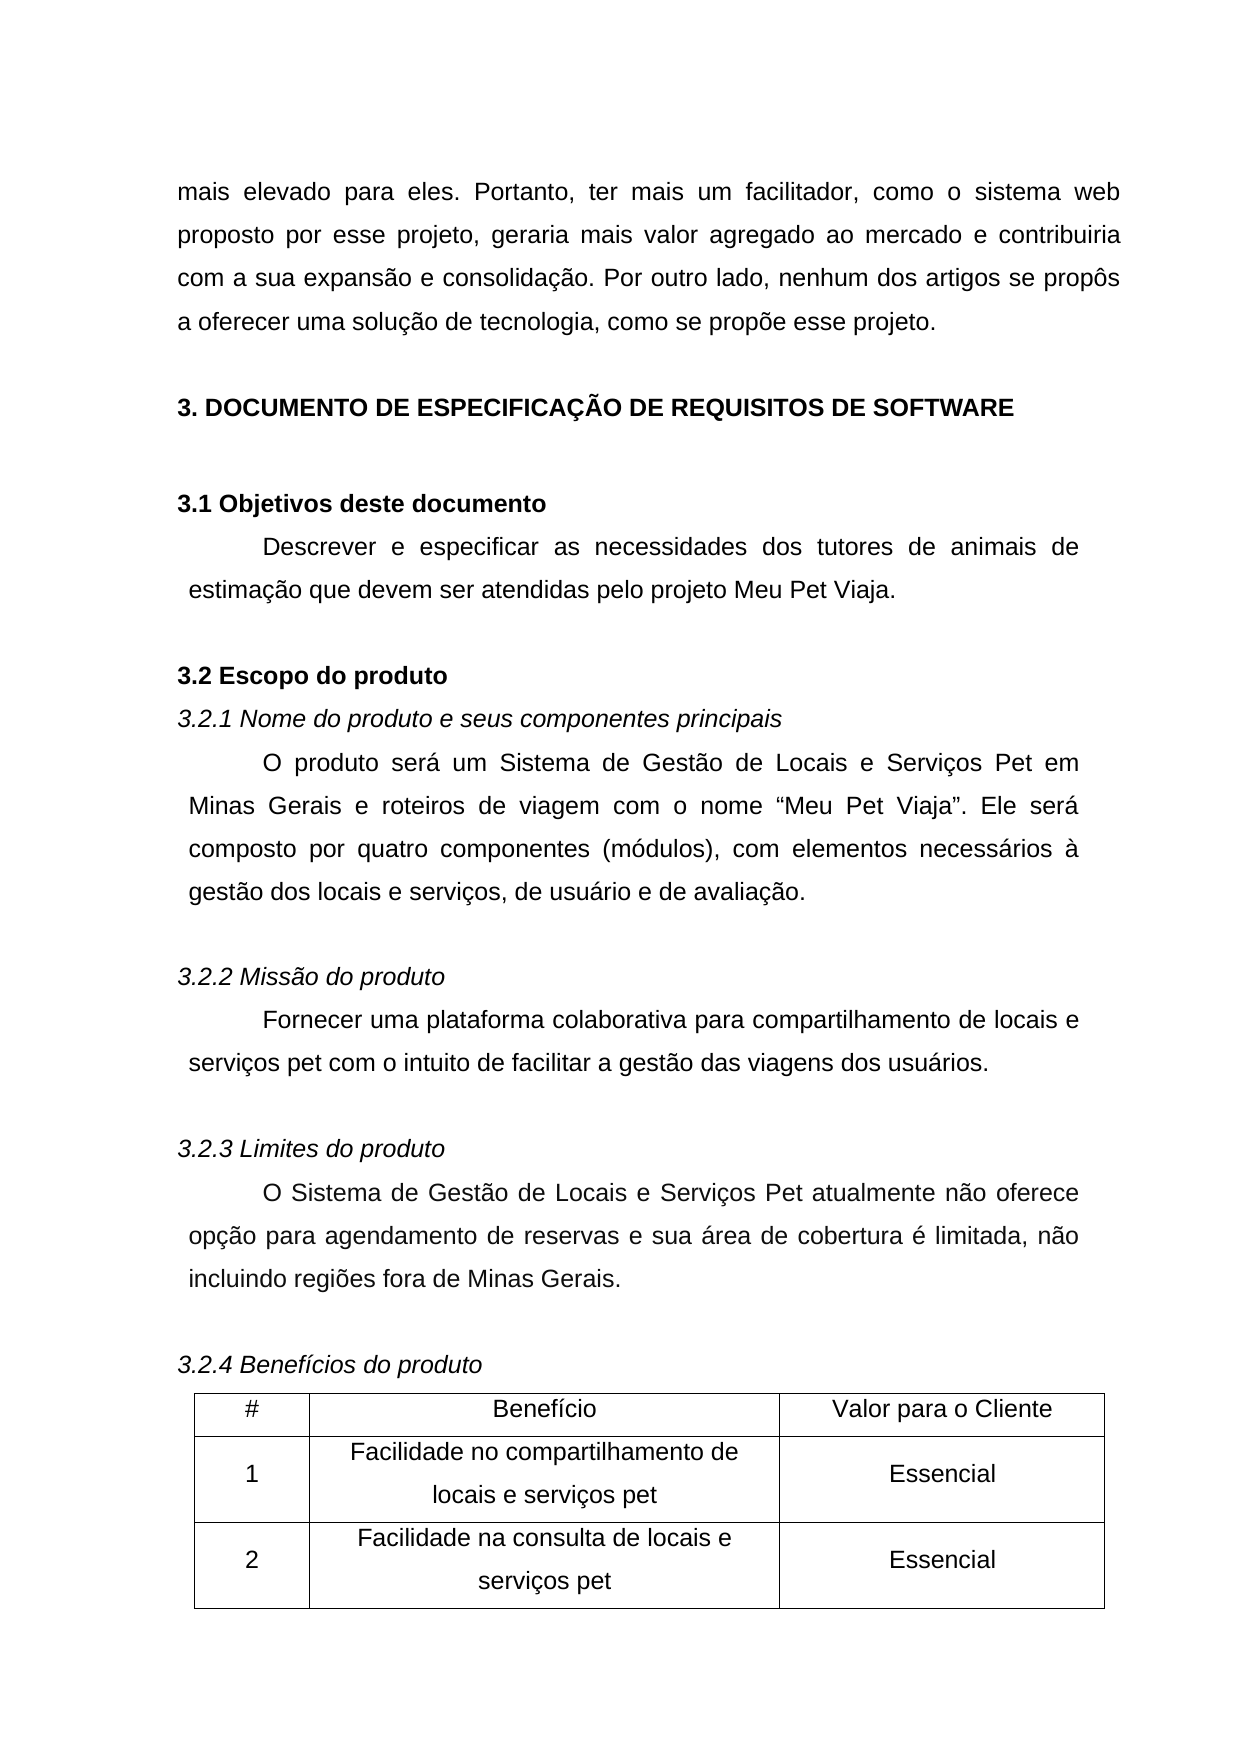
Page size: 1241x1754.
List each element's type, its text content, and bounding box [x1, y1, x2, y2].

subtitle 3.2.2 Missão do produto [177, 962, 1122, 991]
table_header Benefício [310, 1394, 779, 1436]
table_cell Facilidade no compartilhamento de locais e serviços pet [310, 1437, 779, 1522]
table_header Valor para o Cliente [780, 1394, 1104, 1436]
table_header Descrever e especificar as necessidades dos tutores de animais de estimação que devem ser atendidas pelo projeto Meu Pet Viaja. [177, 532, 1092, 661]
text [177, 177, 1122, 335]
table_header Fornecer uma plataforma colaborativa para compartilhamento de locais e serviços pet com o intuito de facilitar a gestão das viagens dos usuários. [177, 1005, 1092, 1134]
subtitle 3.2.1 Nome do produto e seus componentes principais [177, 704, 1122, 733]
table_cell Essencial [780, 1437, 1104, 1522]
subtitle 3.2.3 Limites do produto [177, 1134, 1122, 1163]
table_header # [195, 1394, 309, 1436]
table_cell Essencial [780, 1523, 1104, 1608]
subtitle 3. DOCUMENTO DE ESPECIFICAÇÃO DE REQUISITOS DE SOFTWARE [177, 393, 1122, 422]
table_cell 2 [195, 1523, 309, 1608]
subtitle 3.1 Objetivos deste documento [177, 489, 1122, 518]
subtitle 3.2 Escopo do produto [177, 661, 1122, 690]
subtitle 3.2.4 Benefícios do produto [177, 1350, 1122, 1379]
table_cell Facilidade na consulta de locais e serviços pet [310, 1523, 779, 1608]
table_cell 1 [195, 1437, 309, 1522]
table_header O produto será um Sistema de Gestão de Locais e Serviços Pet em Minas Gerais e roteiros de viagem com o nome “Meu Pet Viaja”. Ele será composto por quatro componentes (módulos), com elementos necessários à gestão dos locais e serviços, de usuário e de avaliação. [177, 748, 1092, 919]
table_header O Sistema de Gestão de Locais e Serviços Pet atualmente não oferece opção para agendamento de reservas e sua área de cobertura é limitada, não incluindo regiões fora de Minas Gerais. [177, 1178, 1092, 1350]
